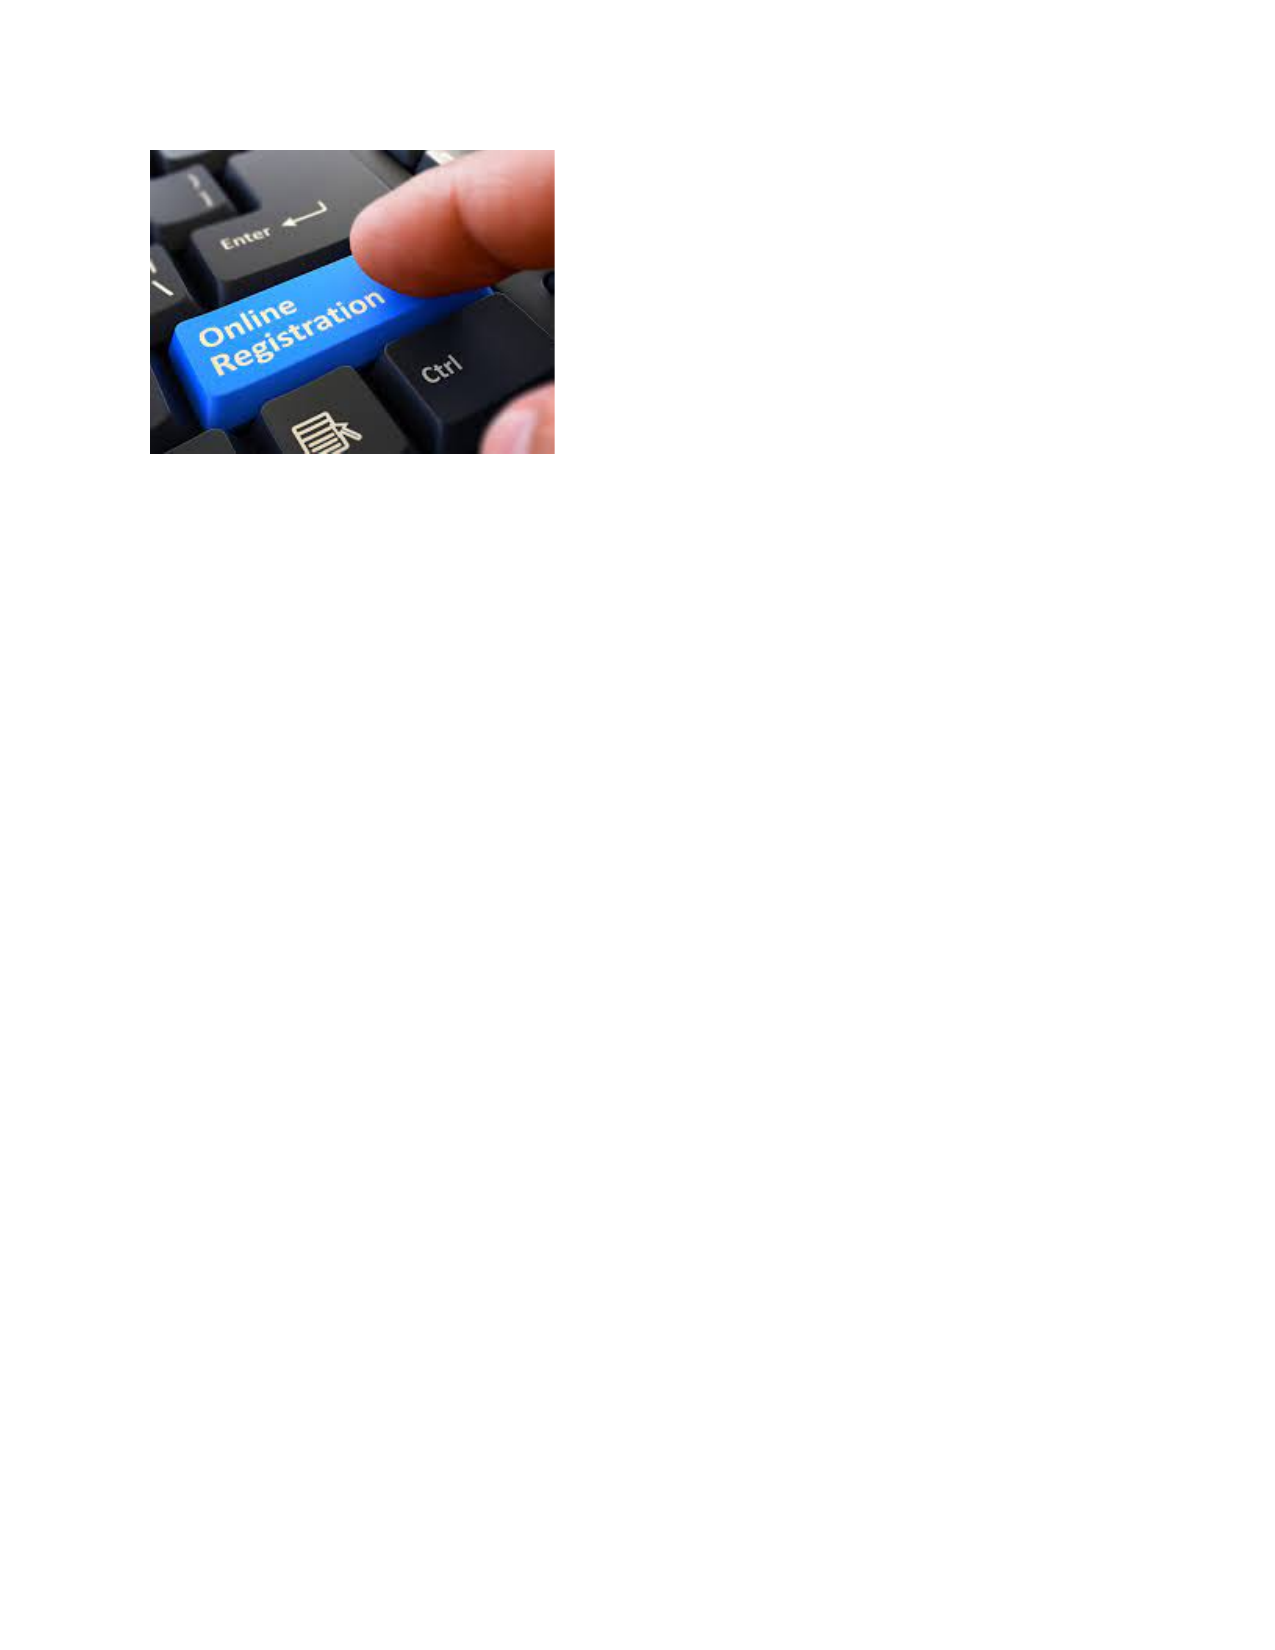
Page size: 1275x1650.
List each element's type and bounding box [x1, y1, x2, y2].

picture [150, 150, 555, 454]
